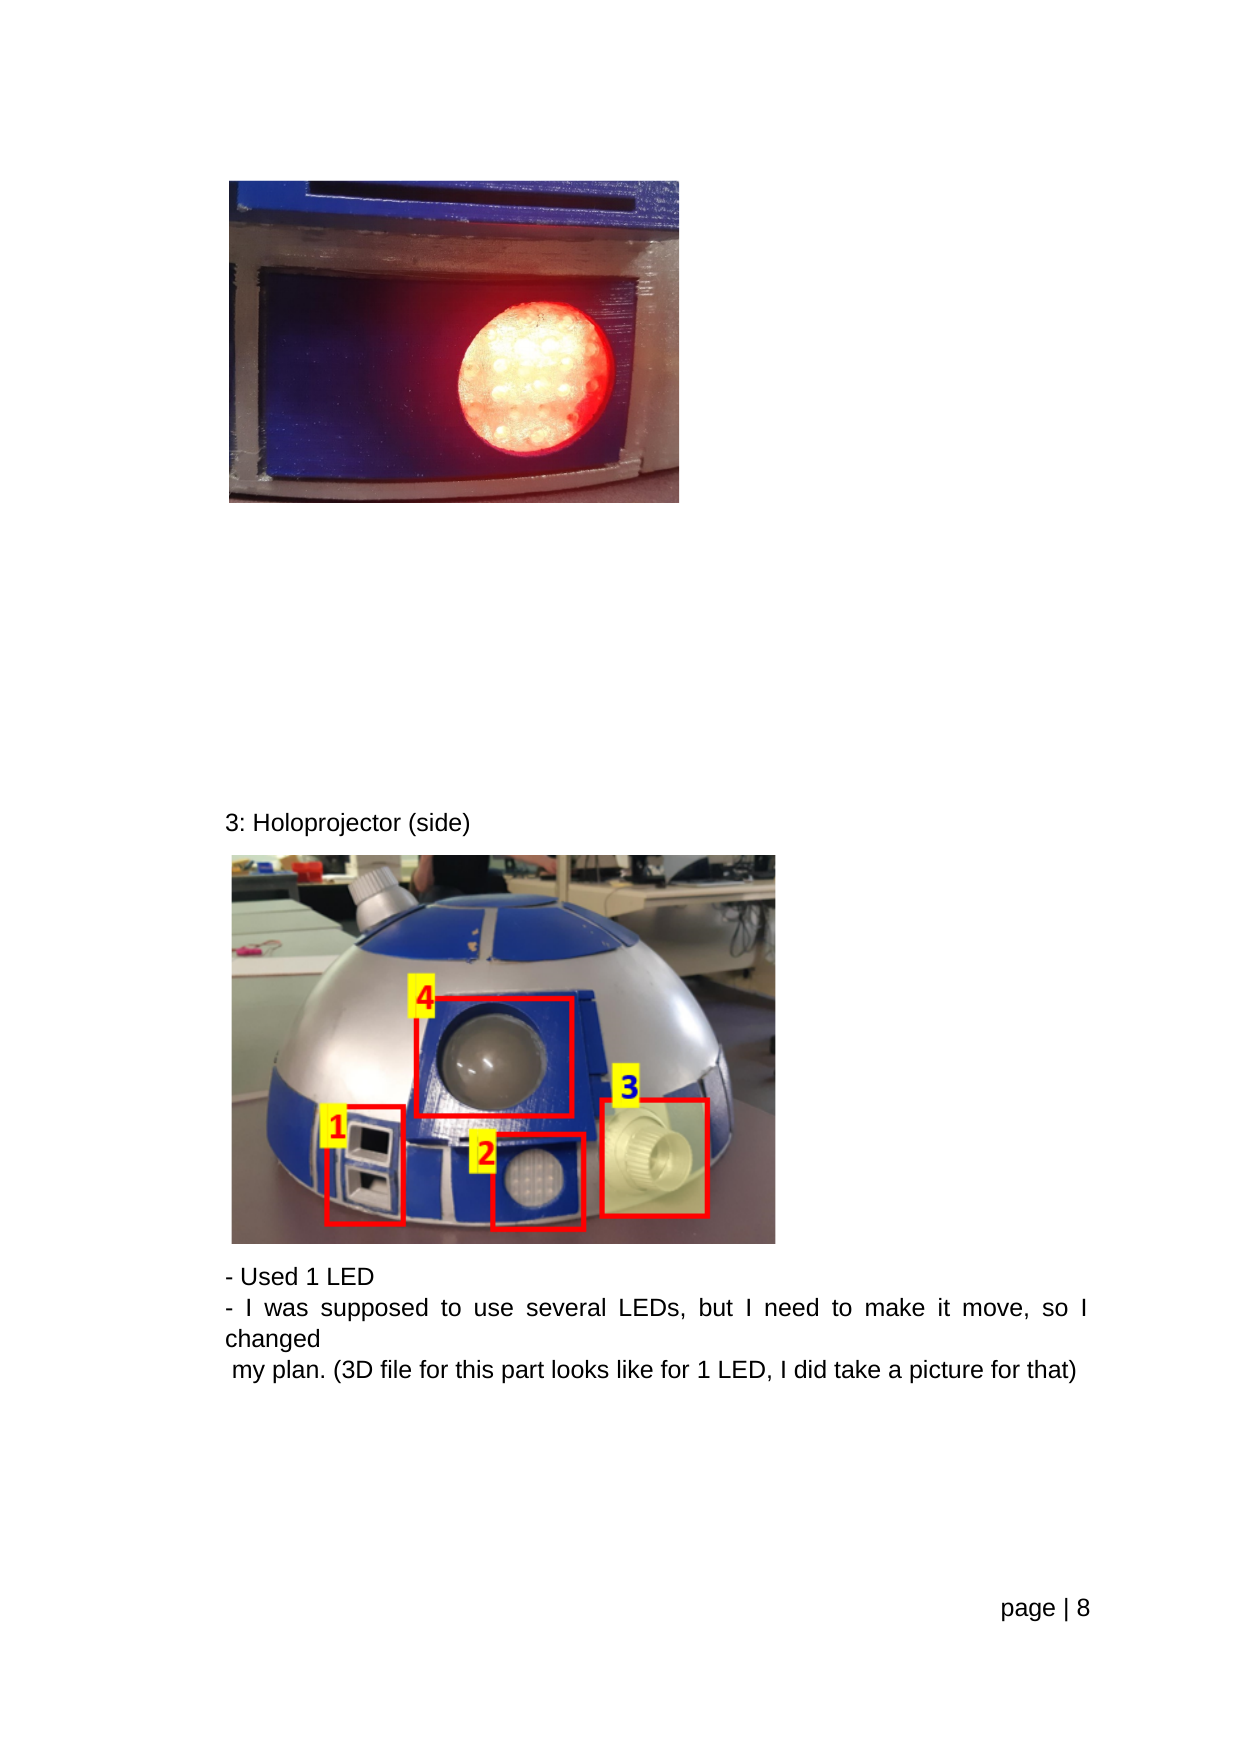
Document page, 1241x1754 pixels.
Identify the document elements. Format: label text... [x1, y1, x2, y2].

list - Used 1 LED [225, 1262, 1090, 1291]
picture [231, 855, 776, 1244]
text 3: Holoprojector (side) [225, 808, 1090, 837]
picture [229, 181, 680, 503]
list - I was supposed to use several LEDs, but I need to make it move, so I changed [225, 1293, 1090, 1353]
list my plan. (3D file for this part looks like for 1 LED, I did take a picture for that) [225, 1355, 1090, 1384]
